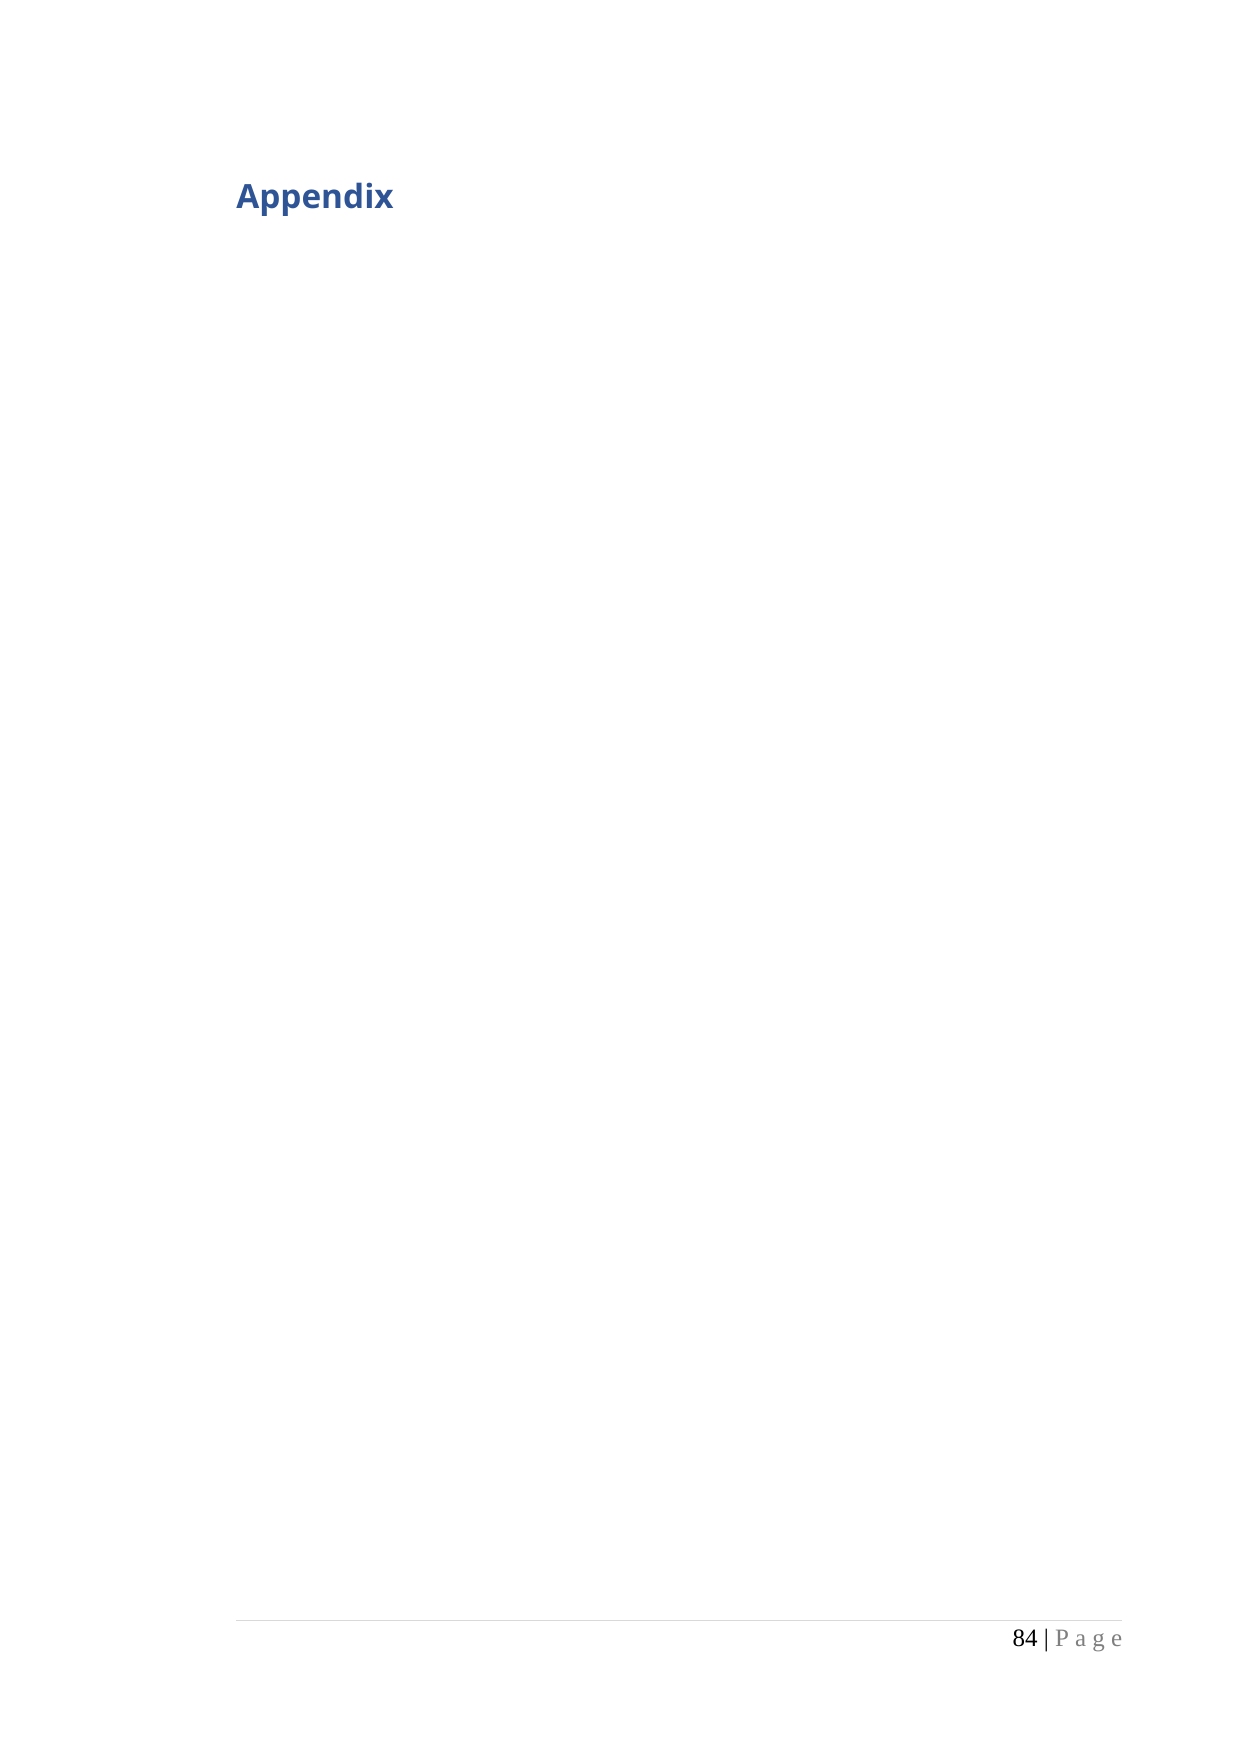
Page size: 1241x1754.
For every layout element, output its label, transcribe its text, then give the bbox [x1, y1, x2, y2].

subtitle Appendix [236, 173, 1122, 218]
